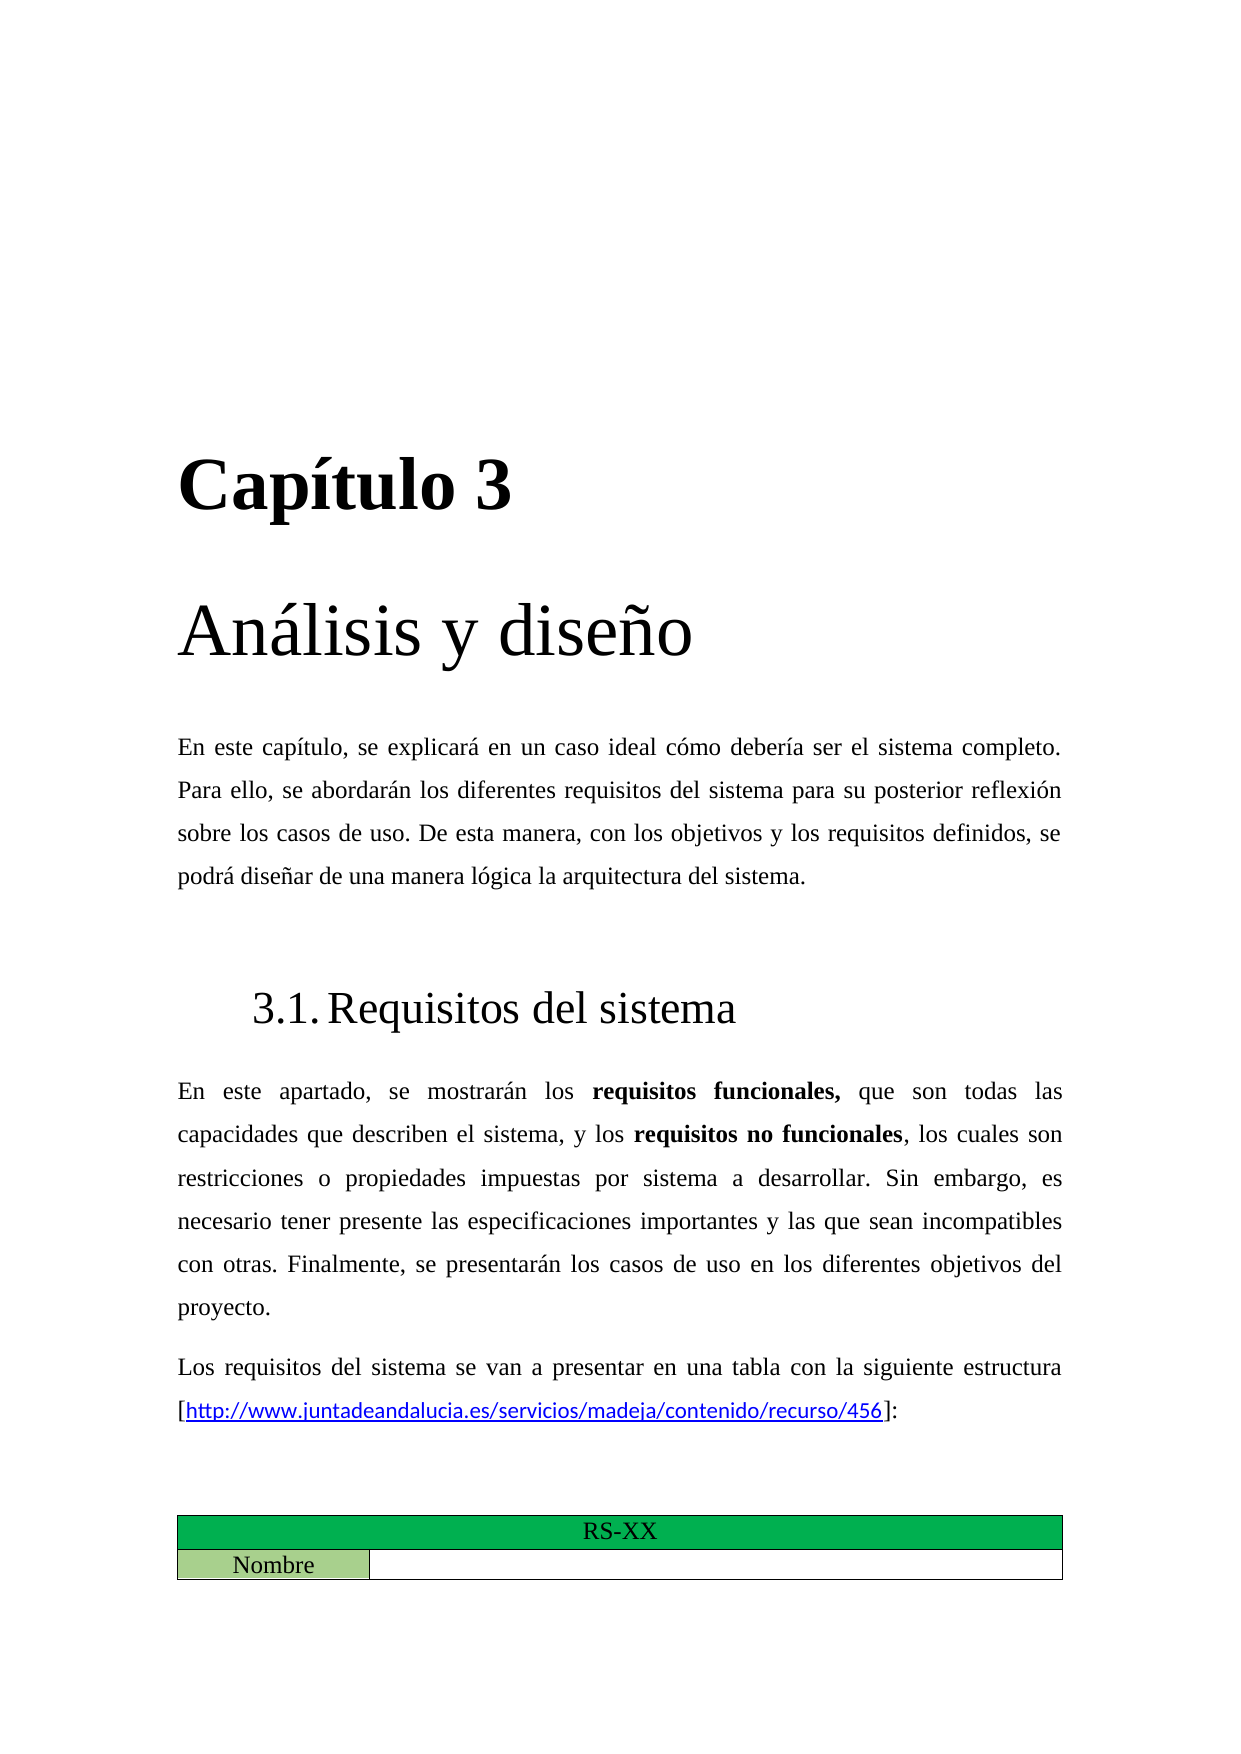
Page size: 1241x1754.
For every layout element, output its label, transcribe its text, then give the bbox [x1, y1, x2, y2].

list Requisitos del sistema [252, 981, 1063, 1033]
table_header RS-XX [178, 1516, 1062, 1549]
text Análisis y diseño [177, 586, 1063, 672]
text En este capítulo, se explicará en un caso ideal cómo debería ser el sistema completo. Para ello, se abordarán los diferentes requisitos del sistema para su posterior reflexión sobre los casos de uso. De esta manera, con los objetivos y los requisitos definidos, se podrá diseñar de una manera lógica la arquitectura del sistema. [177, 732, 1063, 890]
text Los requisitos del sistema se van a presentar en una tabla con la siguiente estructura [http://www.juntadeandalucia.es/servicios/madeja/contenido/recurso/456]: [177, 1352, 1063, 1424]
text Capítulo 3 [177, 440, 1063, 526]
table_cell [370, 1550, 1062, 1578]
text En este apartado, se mostrarán los requisitos funcionales, que son todas las capacidades que describen el sistema, y los requisitos no funcionales, los cuales son restricciones o propiedades impuestas por sistema a desarrollar. Sin embargo, es necesario tener presente las especificaciones importantes y las que sean incompatibles con otras. Finalmente, se presentarán los casos de uso en los diferentes objetivos del proyecto. [177, 1076, 1063, 1321]
table_cell Nombre [178, 1550, 369, 1578]
